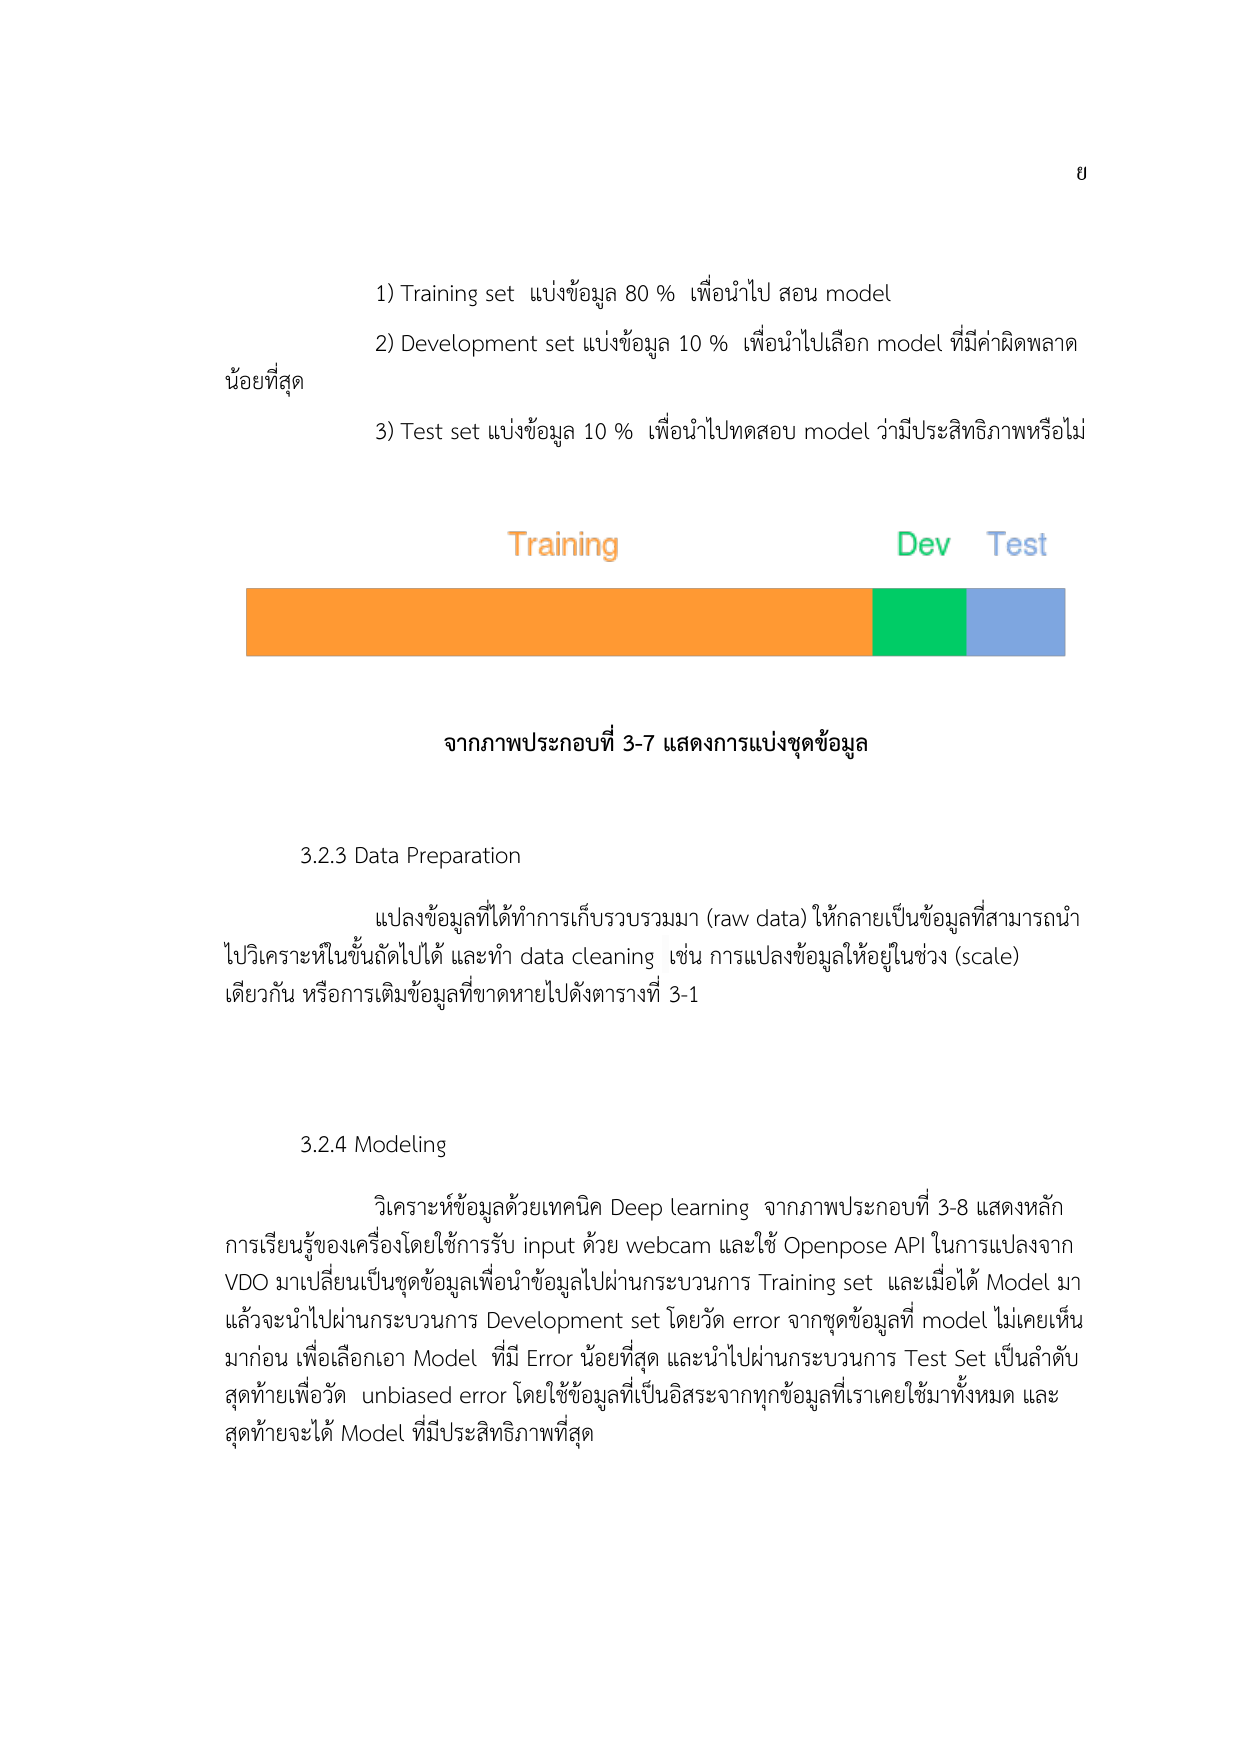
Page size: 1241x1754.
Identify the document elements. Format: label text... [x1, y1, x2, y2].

subtitle 3.2.3 Data Preparation [225, 834, 1087, 872]
text 1) Training set แบ่งข้อมูล 80 % เพื่อนำไป สอน model [225, 272, 1087, 309]
text แปลงข้อมูลที่ได้ทำการเก็บรวบรวมมา (raw data) ให้กลายเป็นข้อมูลที่สามารถนำไปวิเคราะห์ในขั้นถัดไปได้ และทำ data cleaning เช่น การแปลงข้อมูลให้อยู่ในช่วง (scale) เดียวกัน หรือการเติมข้อมูลที่ขาดหายไปดังตารางที่ 3-1 [225, 897, 1087, 1010]
picture [231, 510, 1081, 672]
text จากภาพประกอบที่ 3-7 แสดงการแบ่งชุดข้อมูล [225, 684, 1087, 759]
subtitle 3.2.4 Modeling [225, 1123, 1087, 1161]
text 3) Test set แบ่งข้อมูล 10 % เพื่อนำไปทดสอบ model ว่ามีประสิทธิภาพหรือไม่ [225, 410, 1087, 448]
text วิเคราะห์ข้อมูลด้วยเทคนิค Deep learning จากภาพประกอบที่ 3-8 แสดงหลักการเรียนรู้ของเครื่องโดยใช้การรับ input ด้วย webcam และใช้ Openpose API ในการแปลงจาก VDO มาเปลี่ยนเป็นชุดข้อมูลเพื่อนำข้อมูลไปผ่านกระบวนการ Training set และเมื่อได้ Model มาแล้วจะนำไปผ่านกระบวนการ Development set โดยวัด error จากชุดข้อมูลที่ model ไม่เคยเห็นมาก่อน เพื่อเลือกเอา Model ที่มี Error น้อยที่สุด และนำไปผ่านกระบวนการ Test Set เป็นลำดับสุดท้ายเพื่อวัด unbiased error โดยใช้ข้อมูลที่เป็นอิสระจากทุกข้อมูลที่เราเคยใช้มาทั้งหมด และสุดท้ายจะได้ Model ที่มีประสิทธิภาพที่สุด [225, 1186, 1087, 1450]
text 2) Development set แบ่งข้อมูล 10 % เพื่อนำไปเลือก model ที่มีค่าผิดพลาดน้อยที่สุด [225, 322, 1087, 397]
